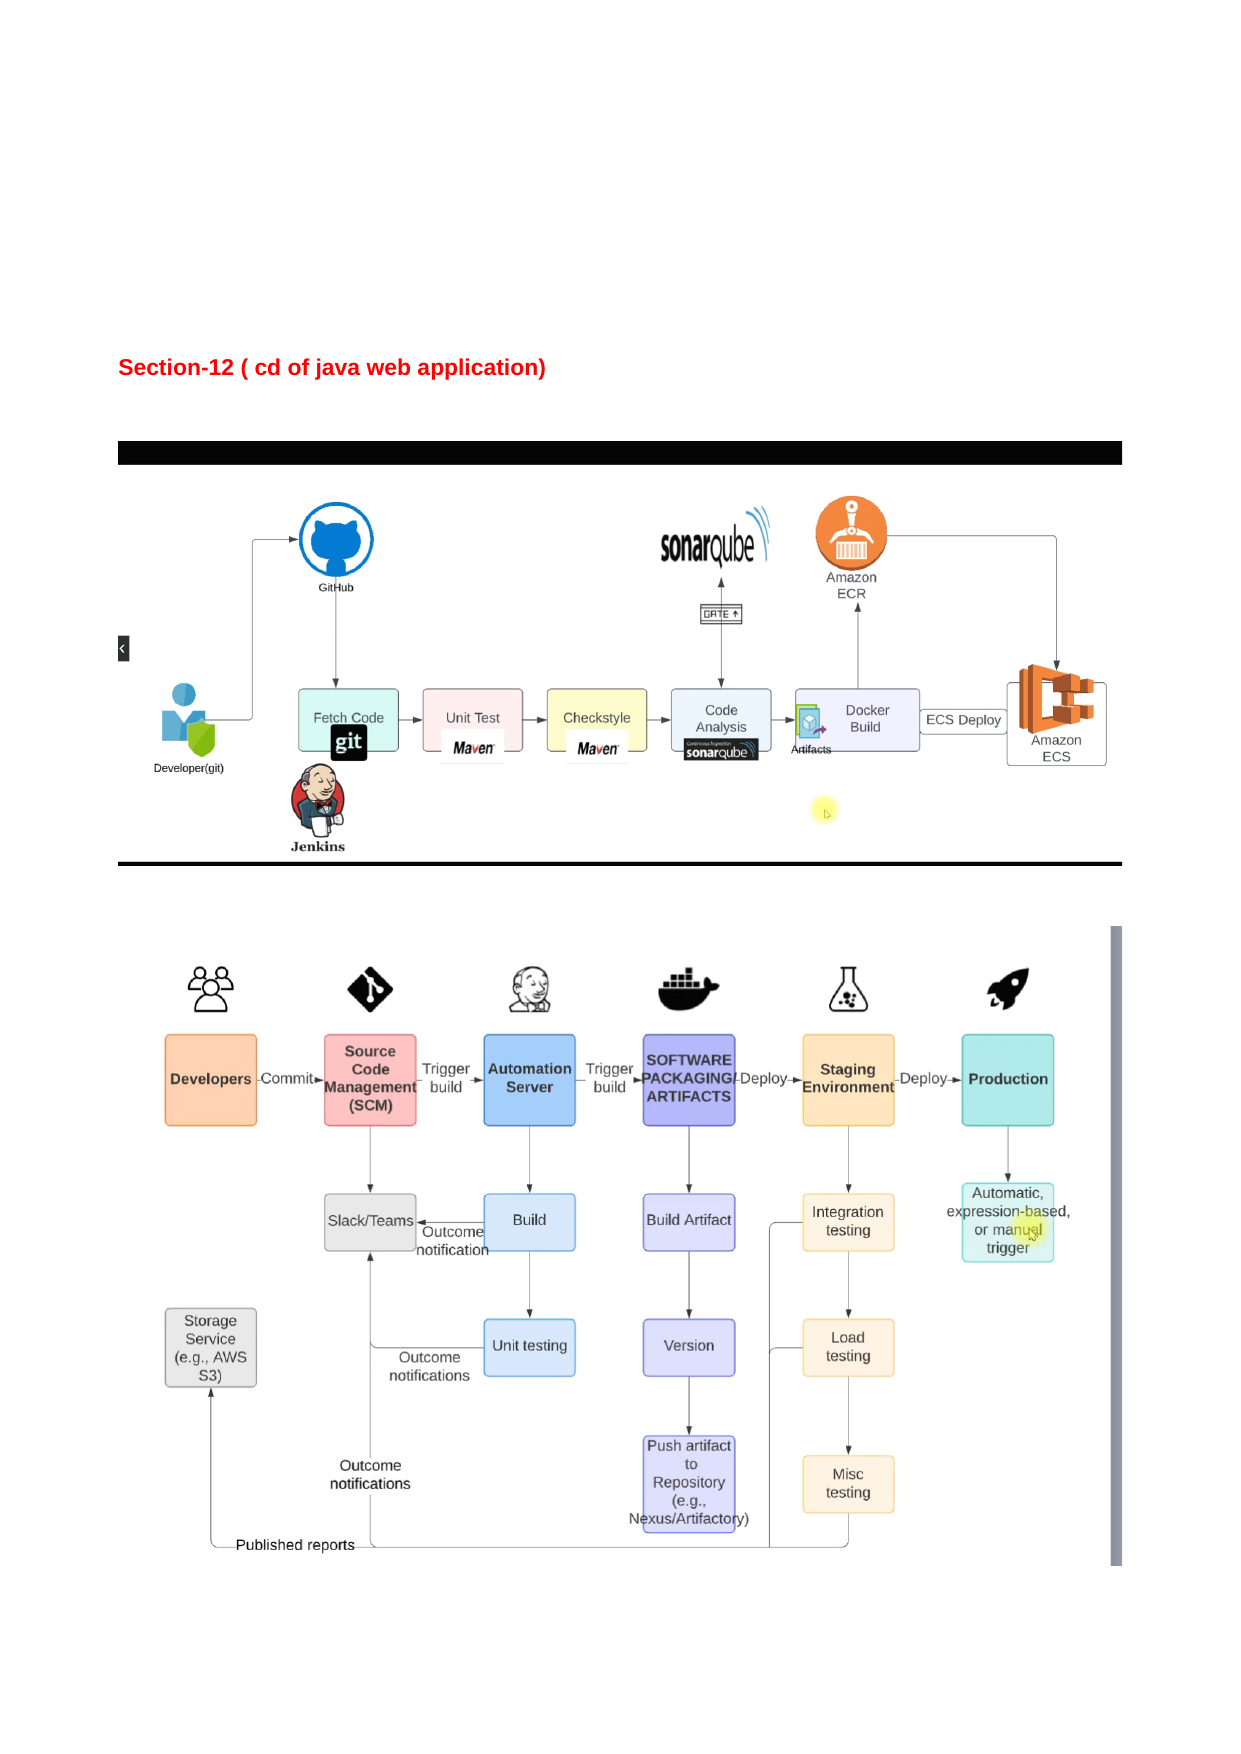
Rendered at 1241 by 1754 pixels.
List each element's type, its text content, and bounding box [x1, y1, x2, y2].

picture [118, 441, 1123, 866]
picture [118, 926, 1123, 1566]
text Section-12 ( cd of java web application) [118, 353, 1122, 380]
